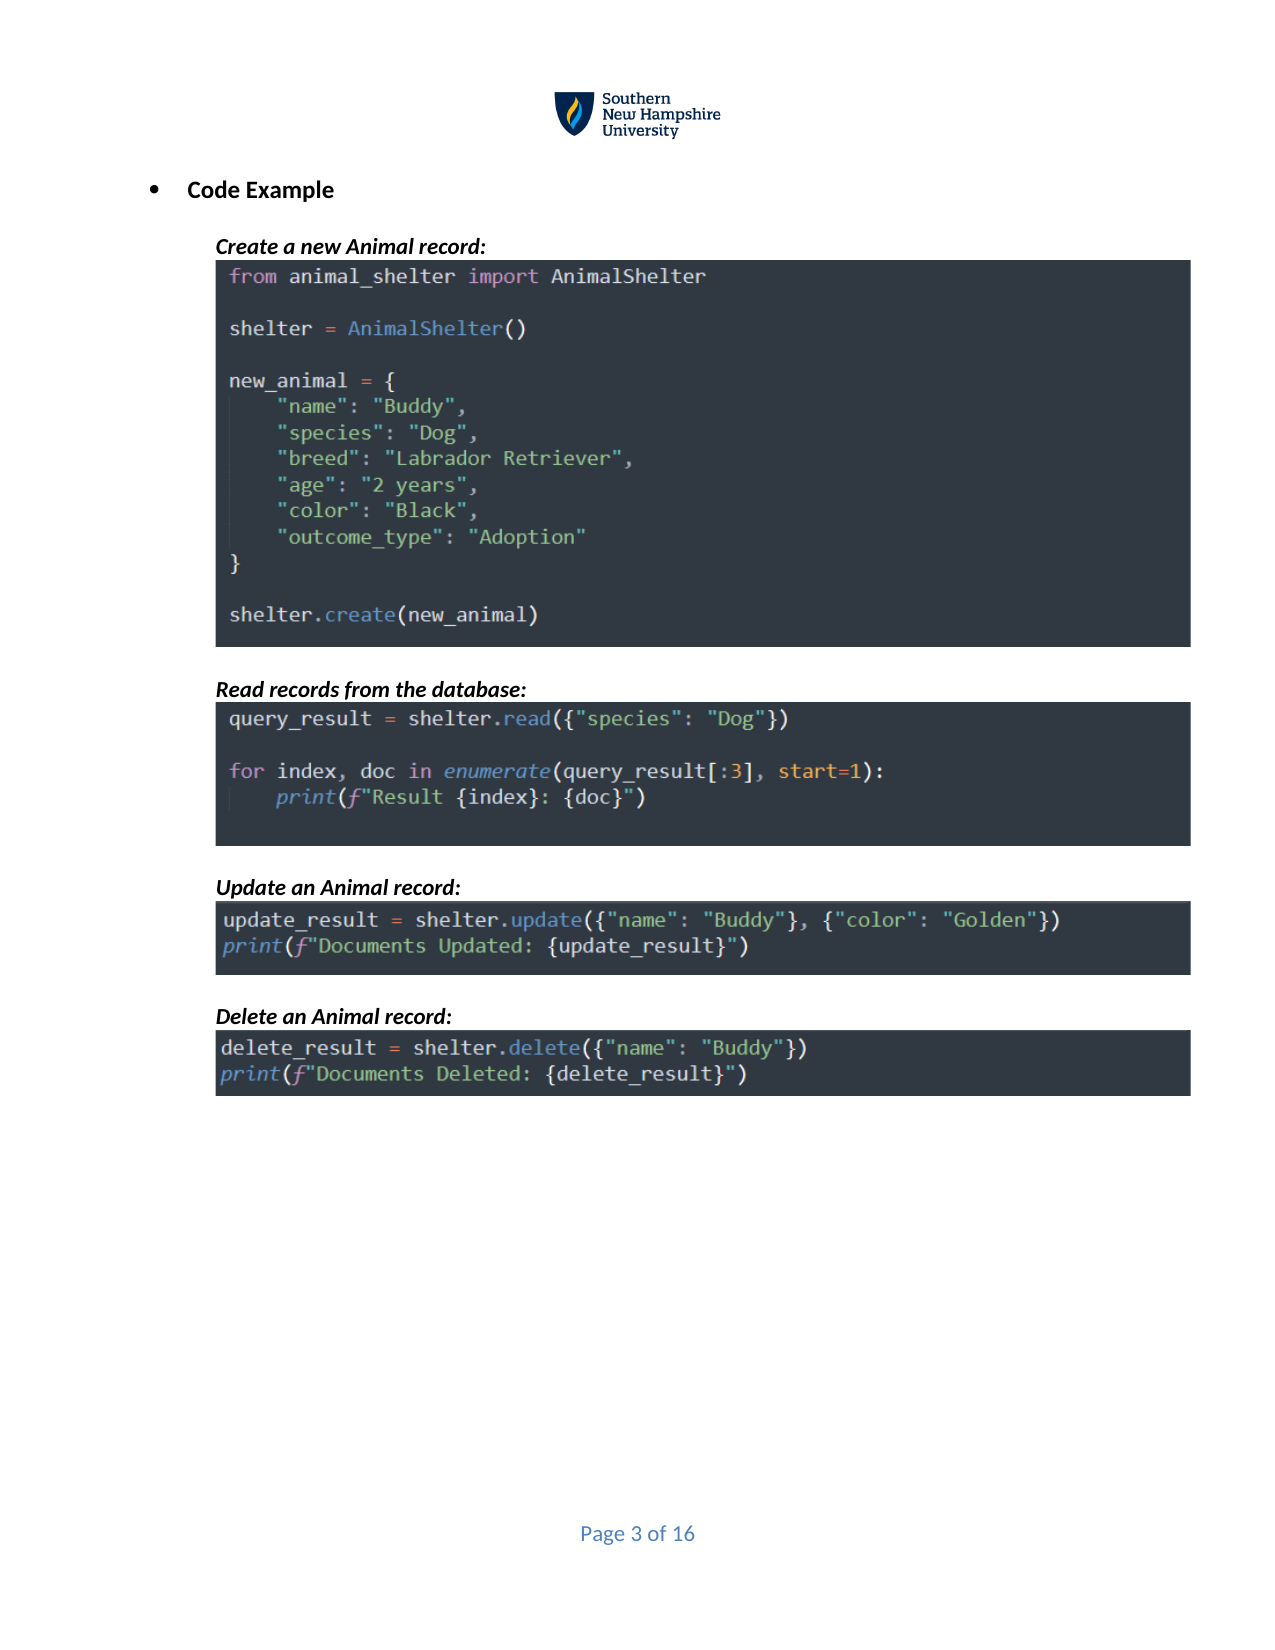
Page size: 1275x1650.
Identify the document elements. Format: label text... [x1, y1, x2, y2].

picture [215, 260, 1191, 647]
text Update an Animal record: [216, 873, 1125, 901]
text Read records from the database: [216, 675, 1125, 702]
text Delete an Animal record: [216, 1002, 1125, 1030]
picture [215, 702, 1191, 846]
picture [215, 901, 1191, 975]
picture [215, 1030, 1191, 1096]
picture [546, 75, 729, 154]
subtitle Code Example [150, 174, 1125, 204]
text Create a new Animal record: [216, 232, 1125, 260]
